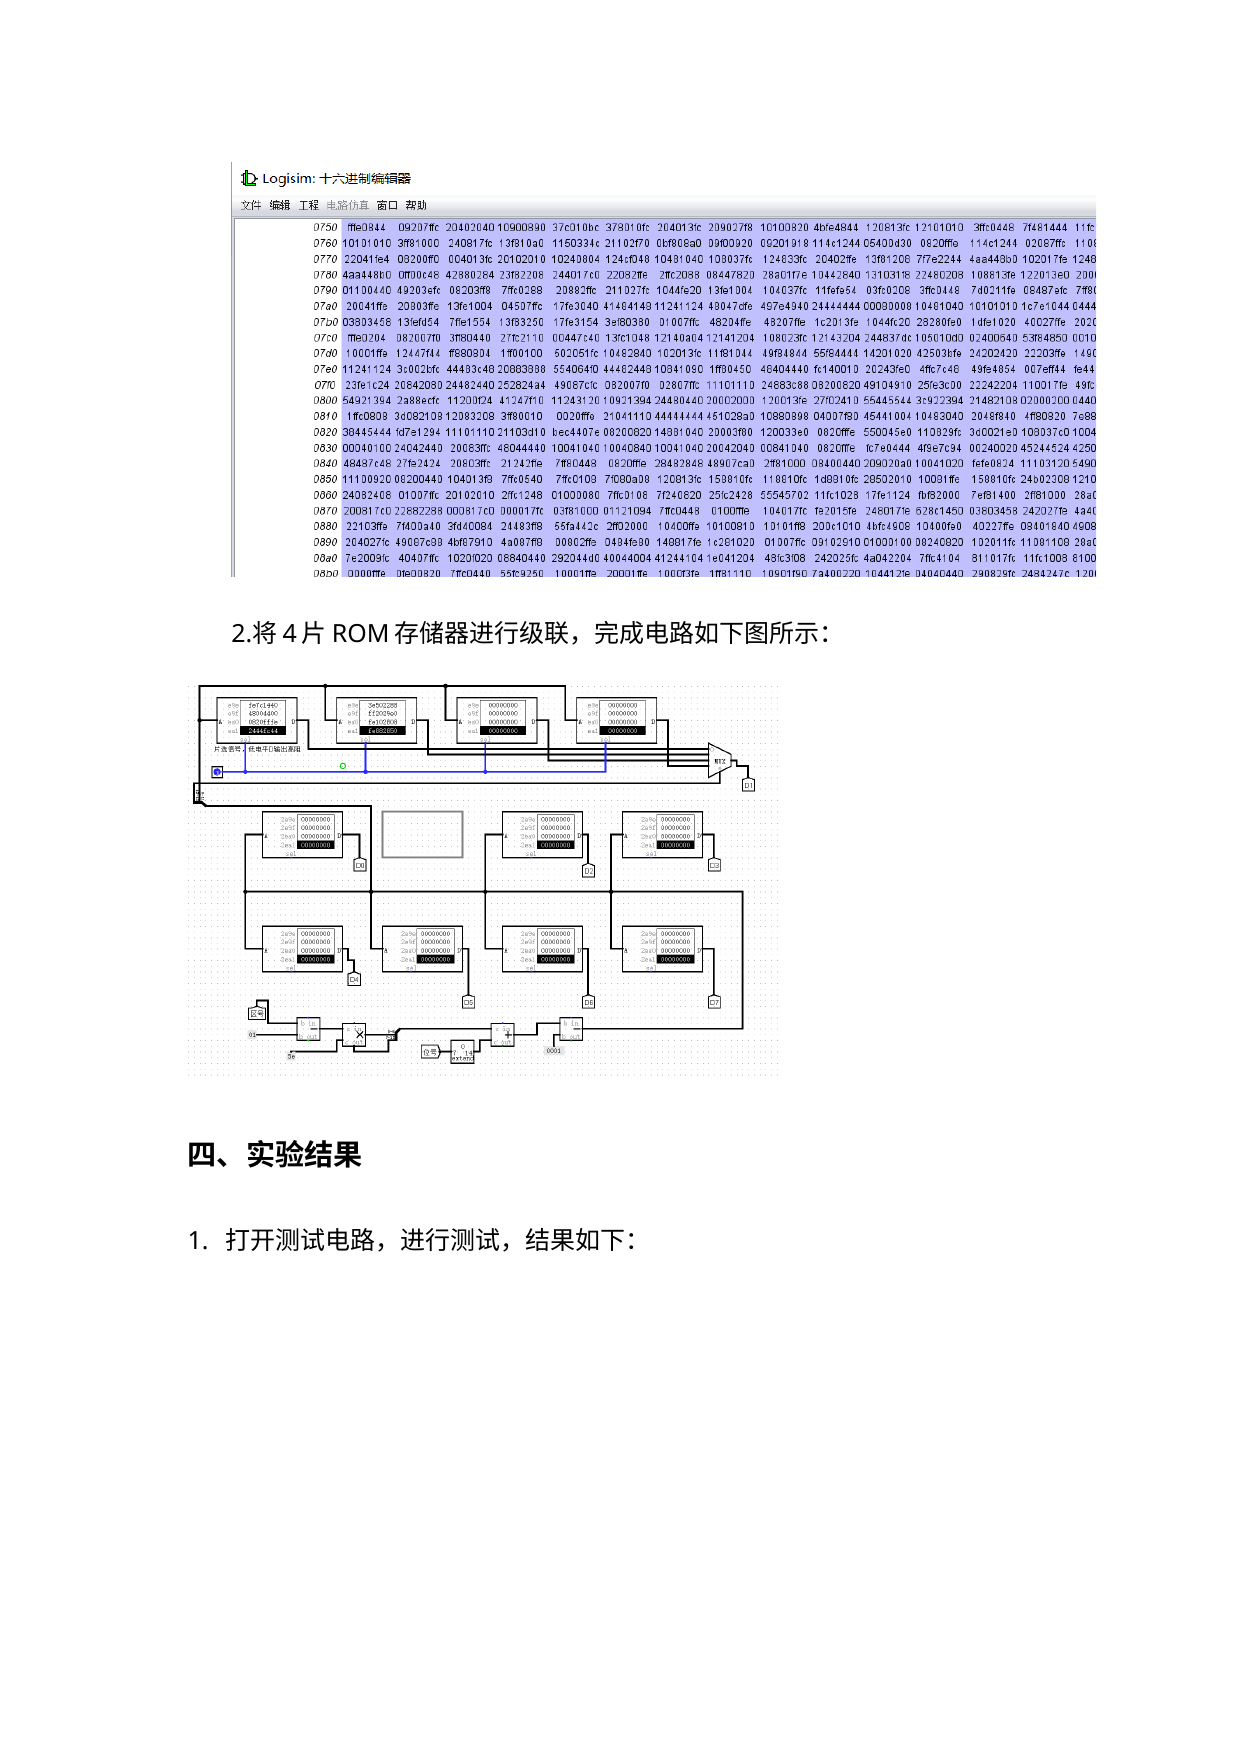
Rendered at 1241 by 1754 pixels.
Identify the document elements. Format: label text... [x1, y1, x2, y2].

picture [187, 682, 779, 1077]
list 实验结果 [187, 1120, 1053, 1185]
picture [231, 162, 1097, 577]
text 2.将4片ROM存储器进行级联，完成电路如下图所示： [187, 599, 1053, 664]
list 打开测试电路，进行测试，结果如下： [187, 1206, 1053, 1271]
